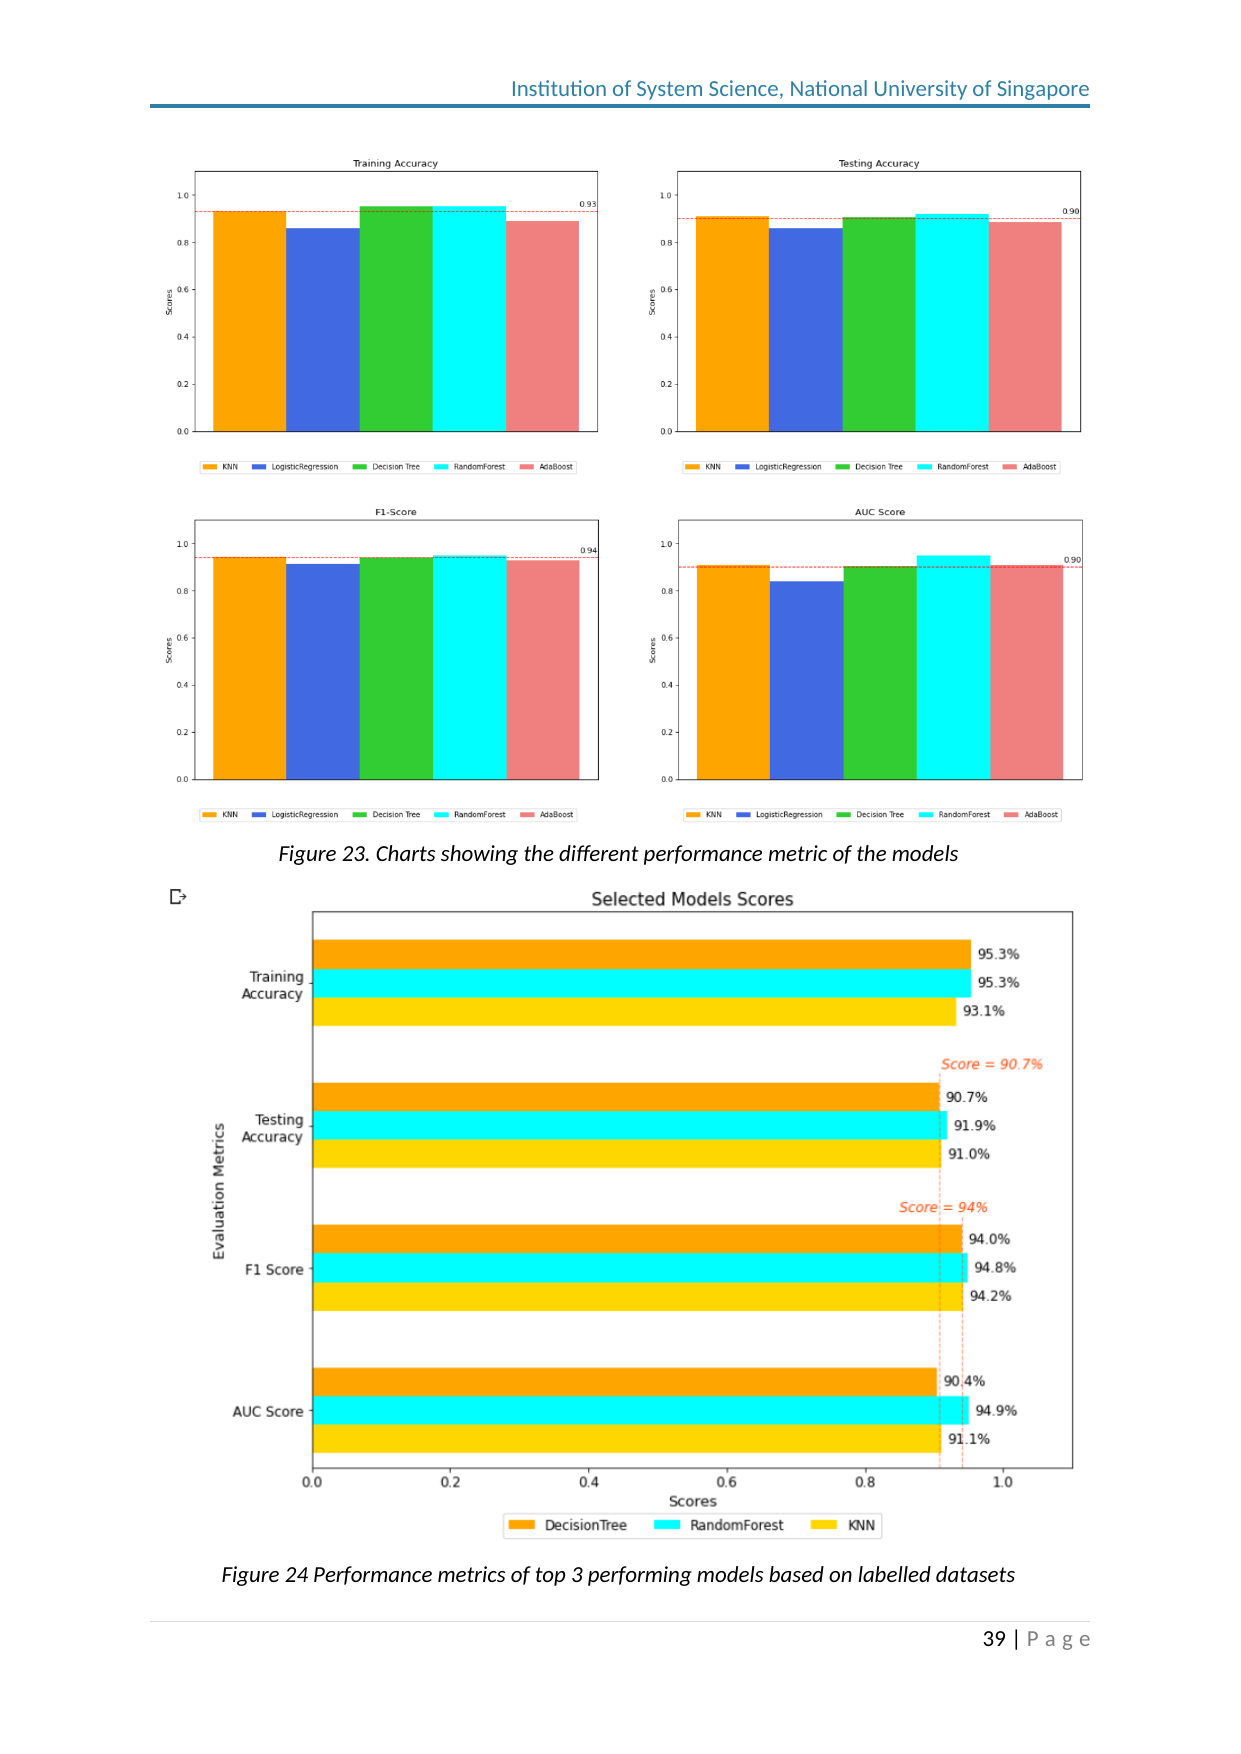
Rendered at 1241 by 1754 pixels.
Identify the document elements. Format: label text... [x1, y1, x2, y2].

text Figure 23. Charts showing the different performance metric of the models [150, 839, 1090, 868]
picture [161, 884, 1079, 1544]
picture [155, 150, 1085, 481]
picture [154, 497, 1086, 823]
text Figure 24 Performance metrics of top 3 performing models based on labelled datasets [150, 1561, 1090, 1588]
